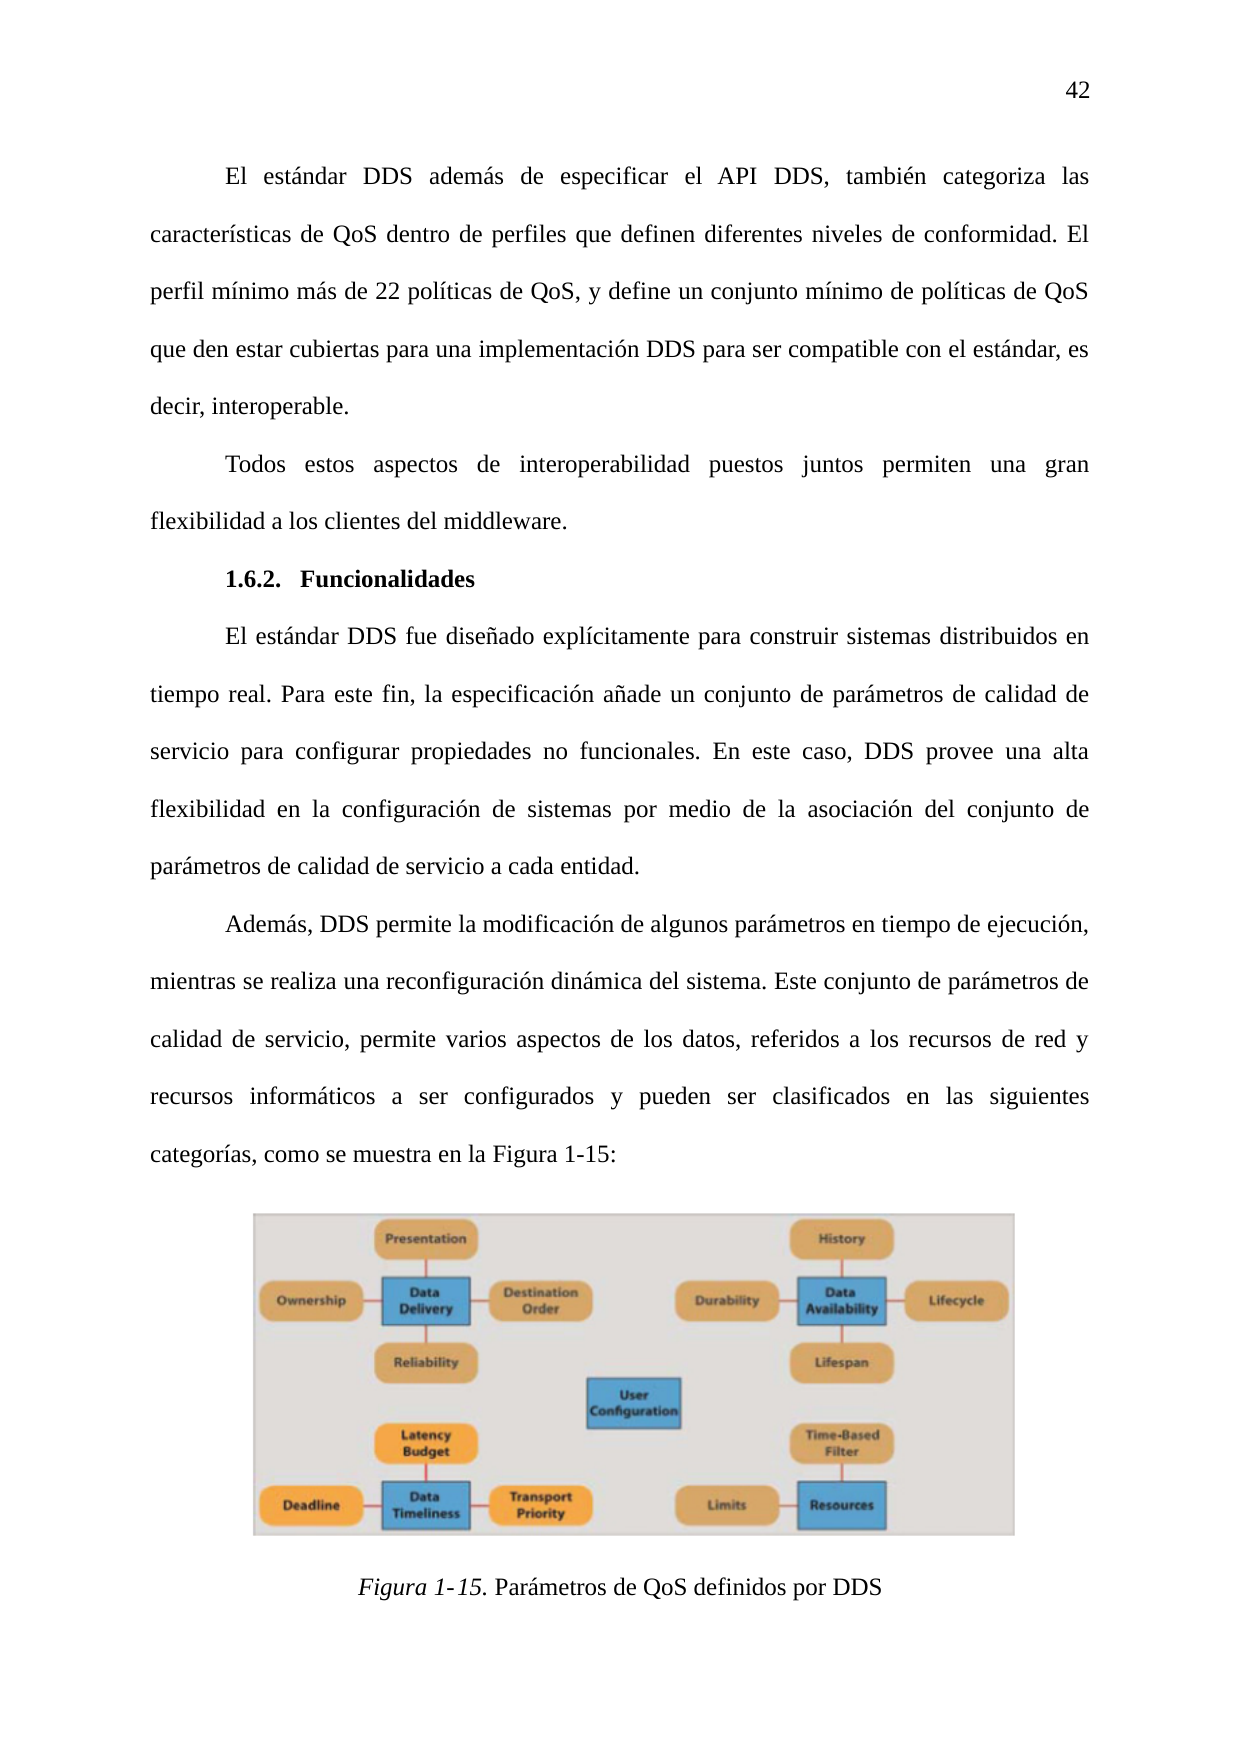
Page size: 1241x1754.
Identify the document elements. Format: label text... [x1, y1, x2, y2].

text El estándar DDS además de especificar el API DDS, también categoriza las características de QoS dentro de perfiles que definen diferentes niveles de conformidad. El perfil mínimo más de 22 políticas de QoS, y define un conjunto mínimo de políticas de QoS que den estar cubiertas para una implementación DDS para ser compatible con el estándar, es decir, interoperable. [150, 161, 1090, 420]
text Además, DDS permite la modificación de algunos parámetros en tiempo de ejecución, mientras se realiza una reconfiguración dinámica del sistema. Este conjunto de parámetros de calidad de servicio, permite varios aspectos de los datos, referidos a los recursos de red y recursos informáticos a ser configurados y pueden ser clasificados en las siguientes categorías, como se muestra en la Figura 1-15: [150, 909, 1090, 1167]
subtitle Funcionalidades [225, 564, 1090, 592]
text Todos estos aspectos de interoperabilidad puestos juntos permiten una gran flexibilidad a los clientes del middleware. [150, 449, 1090, 535]
text Figura 1-15. Parámetros de QoS definidos por DDS [150, 1572, 1090, 1601]
text El estándar DDS fue diseñado explícitamente para construir sistemas distribuidos en tiempo real. Para este fin, la especificación añade un conjunto de parámetros de calidad de servicio para configurar propiedades no funcionales. En este caso, DDS provee una alta flexibilidad en la configuración de sistemas por medio de la asociación del conjunto de parámetros de calidad de servicio a cada entidad. [150, 621, 1090, 880]
